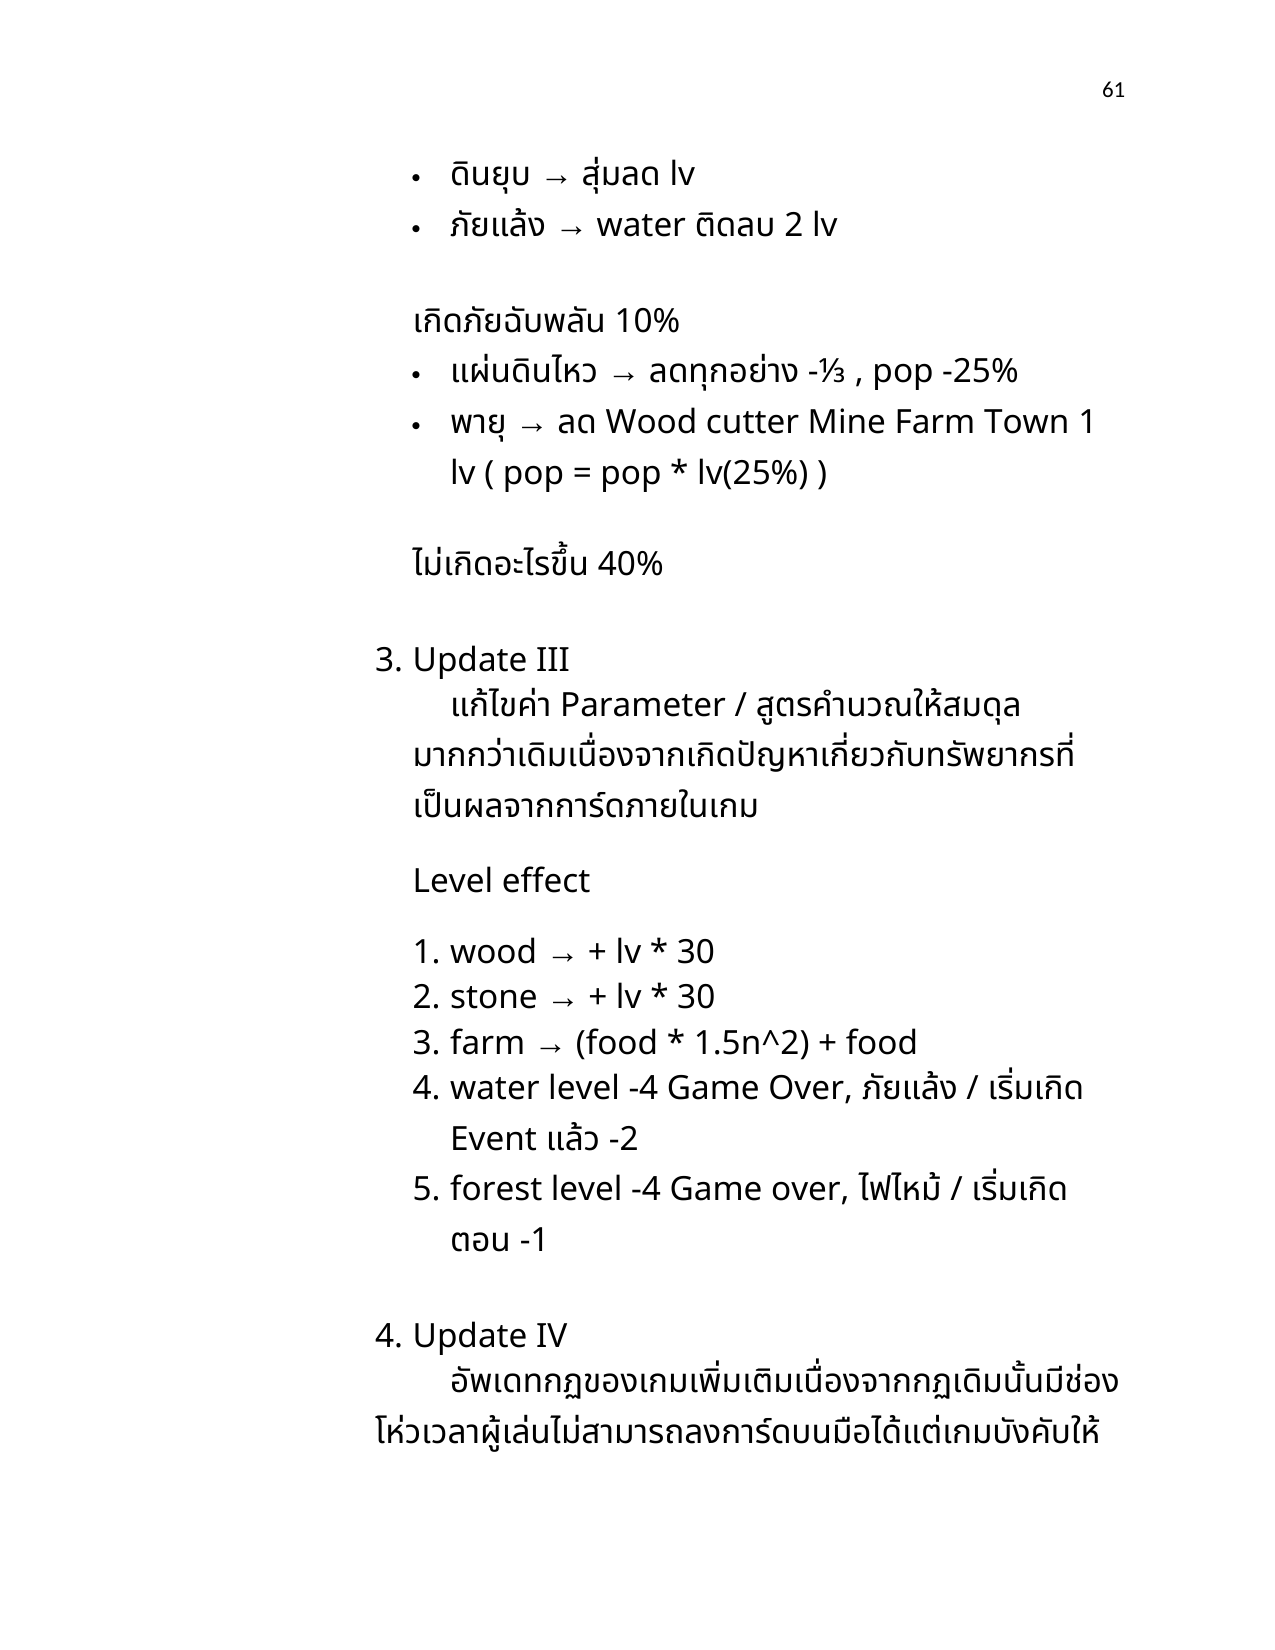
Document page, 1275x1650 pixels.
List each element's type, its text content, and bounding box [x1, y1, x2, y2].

list Update IV [375, 1312, 1125, 1357]
text Level effect [337, 857, 1125, 903]
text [375, 1357, 1125, 1458]
list แก้ไขค่า Parameter / สูตรคำนวณให้สมดุลมากกว่าเดิมเนื่องจากเกิดปัญหาเกี่ยวกับทรัพยากรที่เป็นผลจากการ์ดภายในเกม [412, 681, 1125, 832]
list ดินยุบ → สุ่มลด lv [412, 150, 1125, 201]
text ไม่เกิดอะไรขึ้น 40% [337, 539, 1125, 590]
list ภัยแล้ง → water ติดลบ 2 lv [412, 201, 1125, 251]
list Update III [375, 635, 1125, 681]
list wood → + lv * 30 [412, 928, 1125, 973]
list water level -4 Game Over, ภัยแล้ง / เริ่มเกิด Event แล้ว -2 [412, 1064, 1125, 1165]
list แผ่นดินไหว → ลดทุกอย่าง -⅓ , pop -25% [412, 347, 1125, 398]
list พายุ → ลด Wood cutter Mine Farm Town 1 lv ( pop = pop * lv(25%) ) [412, 398, 1125, 494]
list farm → (food * 1.5n^2) + food [412, 1018, 1125, 1064]
list forest level -4 Game over, ไฟไหม้ / เริ่มเกิดตอน -1 [412, 1165, 1125, 1266]
text เกิดภัยฉับพลัน 10% [337, 297, 1125, 347]
list stone → + lv * 30 [412, 973, 1125, 1018]
